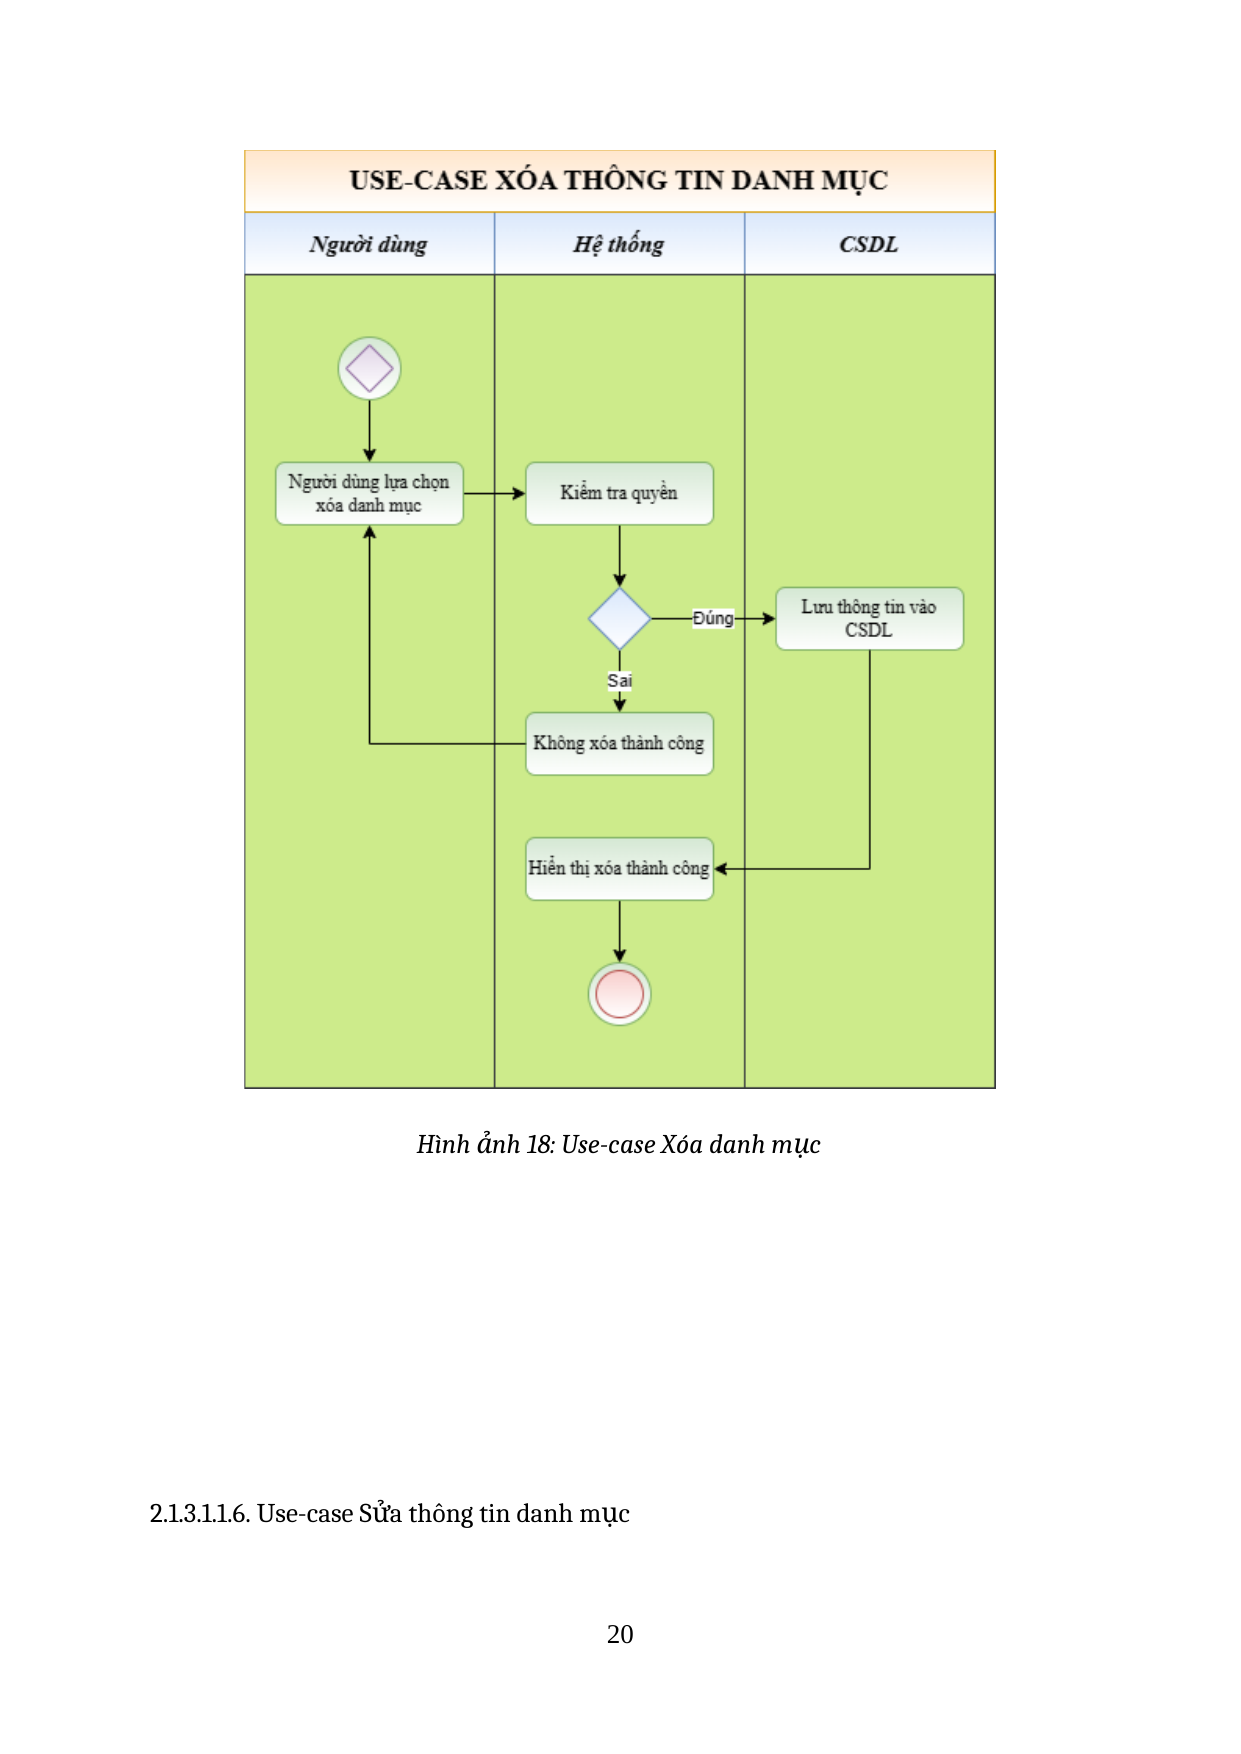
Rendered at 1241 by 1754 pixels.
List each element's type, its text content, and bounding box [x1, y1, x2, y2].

picture [244, 150, 996, 1089]
text 2.1.3.1.1.6. Use-case Sửa thông tin danh mục [150, 1498, 1090, 1529]
text Hình ảnh 18: Use-case Xóa danh mục [150, 1129, 1090, 1161]
